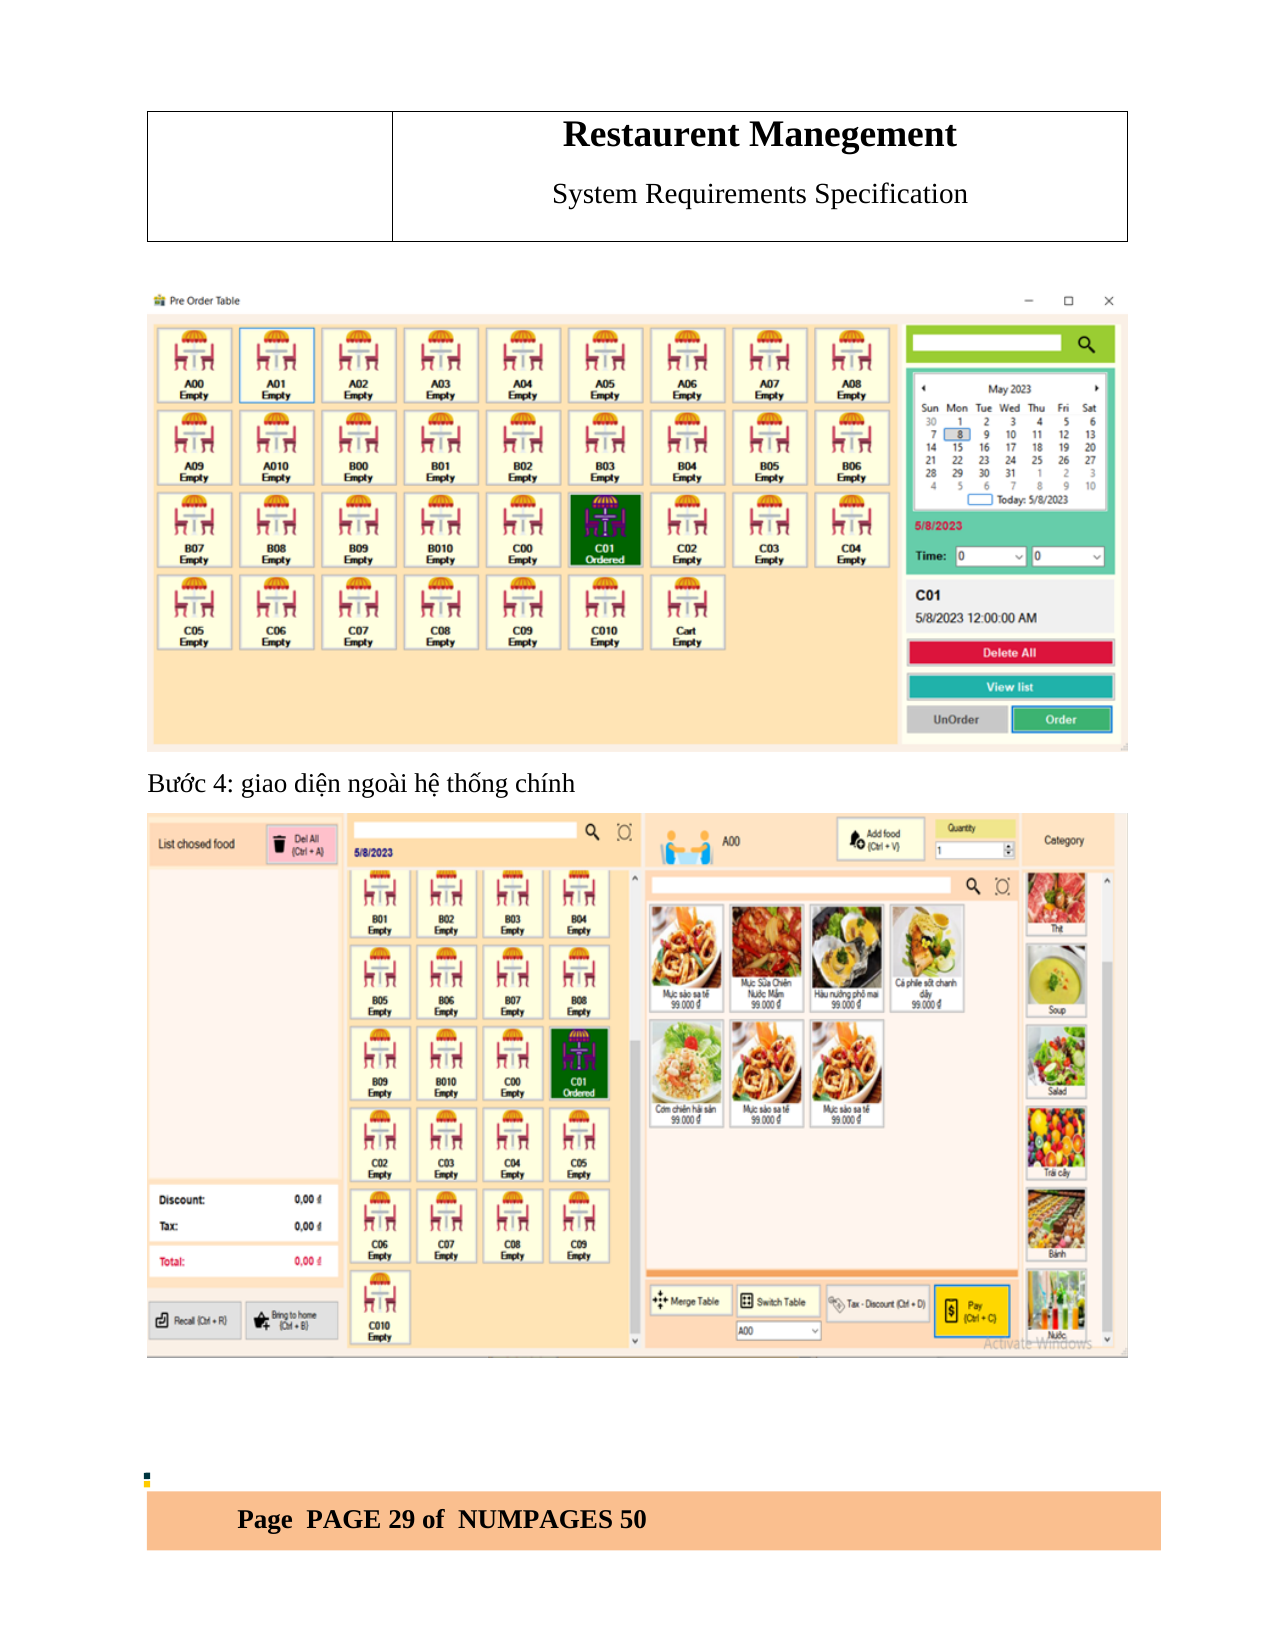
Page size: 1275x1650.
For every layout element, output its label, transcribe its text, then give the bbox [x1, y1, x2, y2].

text Bước 4: giao diện ngoài hệ thống chính [147, 767, 1128, 798]
picture [147, 288, 1128, 752]
picture [147, 813, 1128, 1358]
